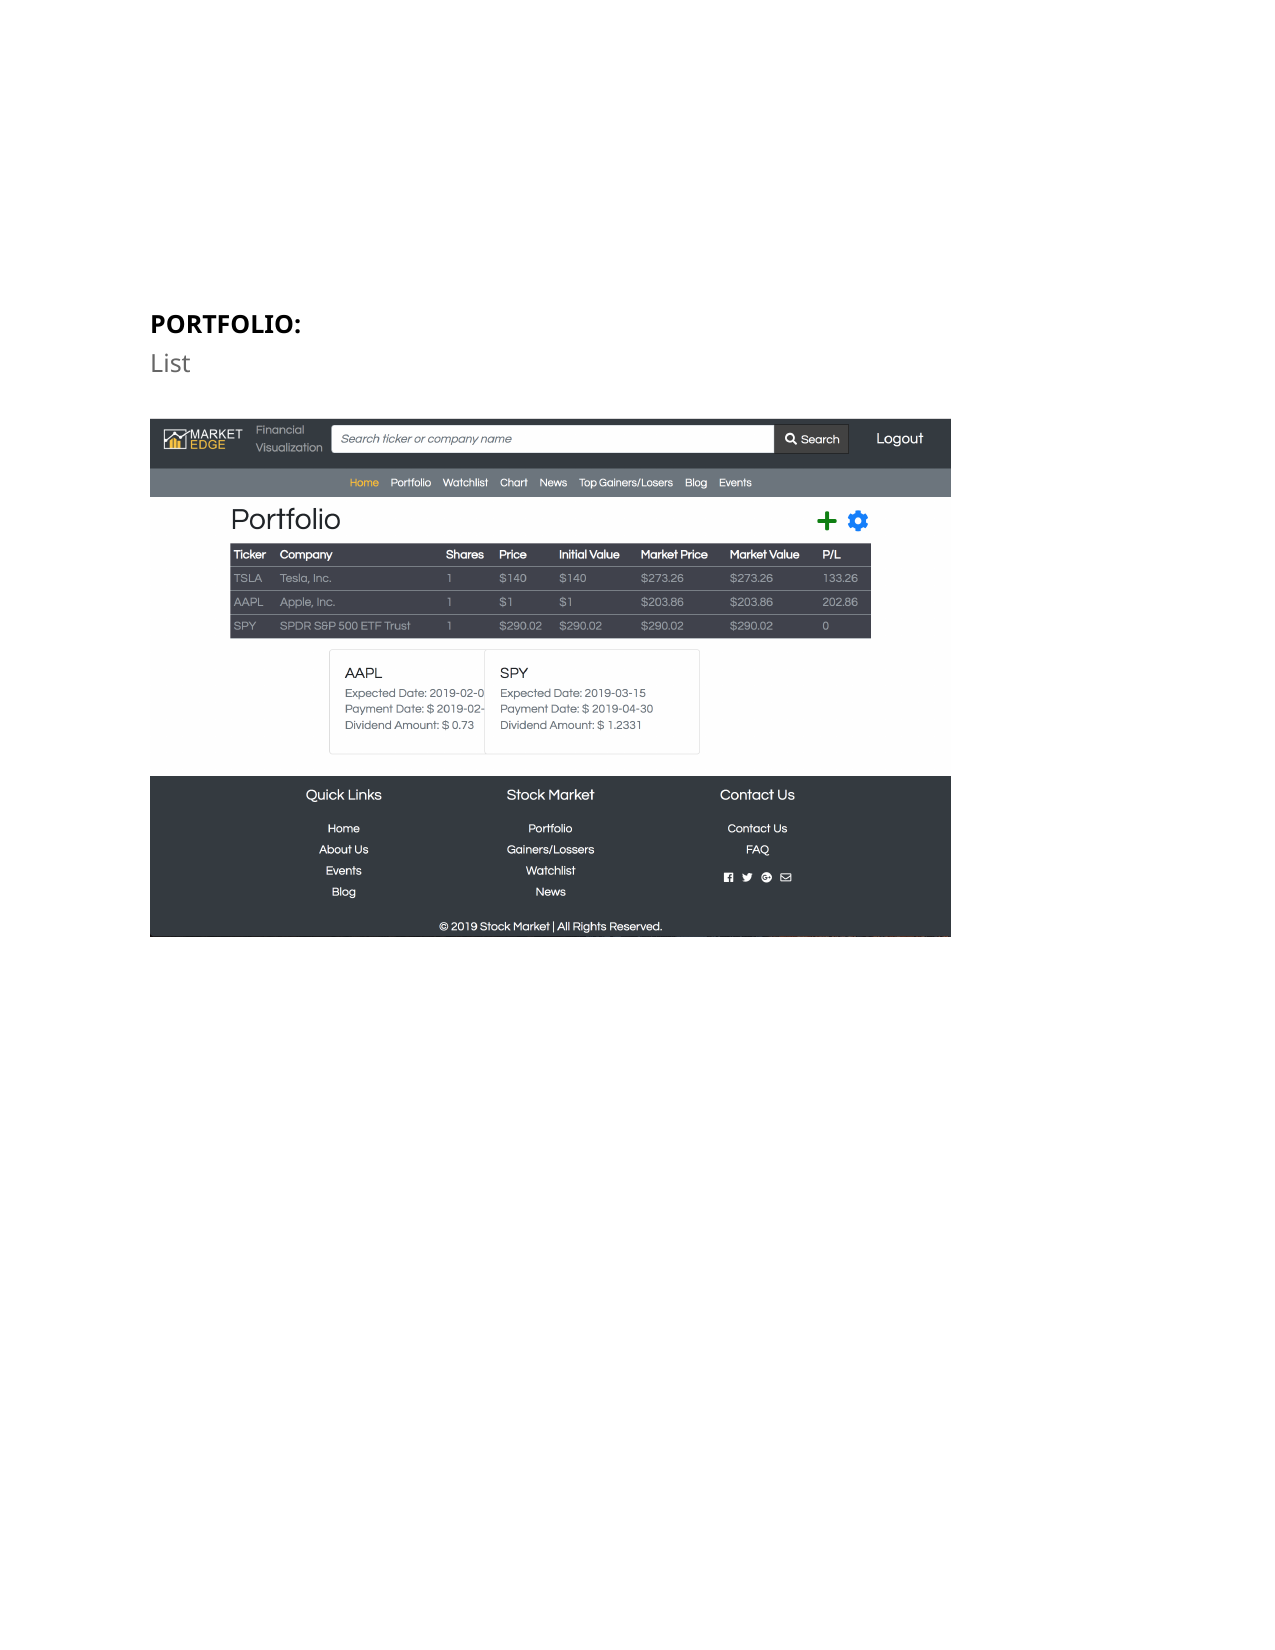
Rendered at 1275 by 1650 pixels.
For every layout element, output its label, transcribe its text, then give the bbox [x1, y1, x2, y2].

picture [150, 418, 951, 937]
subtitle List [150, 346, 1125, 380]
text PORTFOLIO: [150, 307, 1125, 341]
